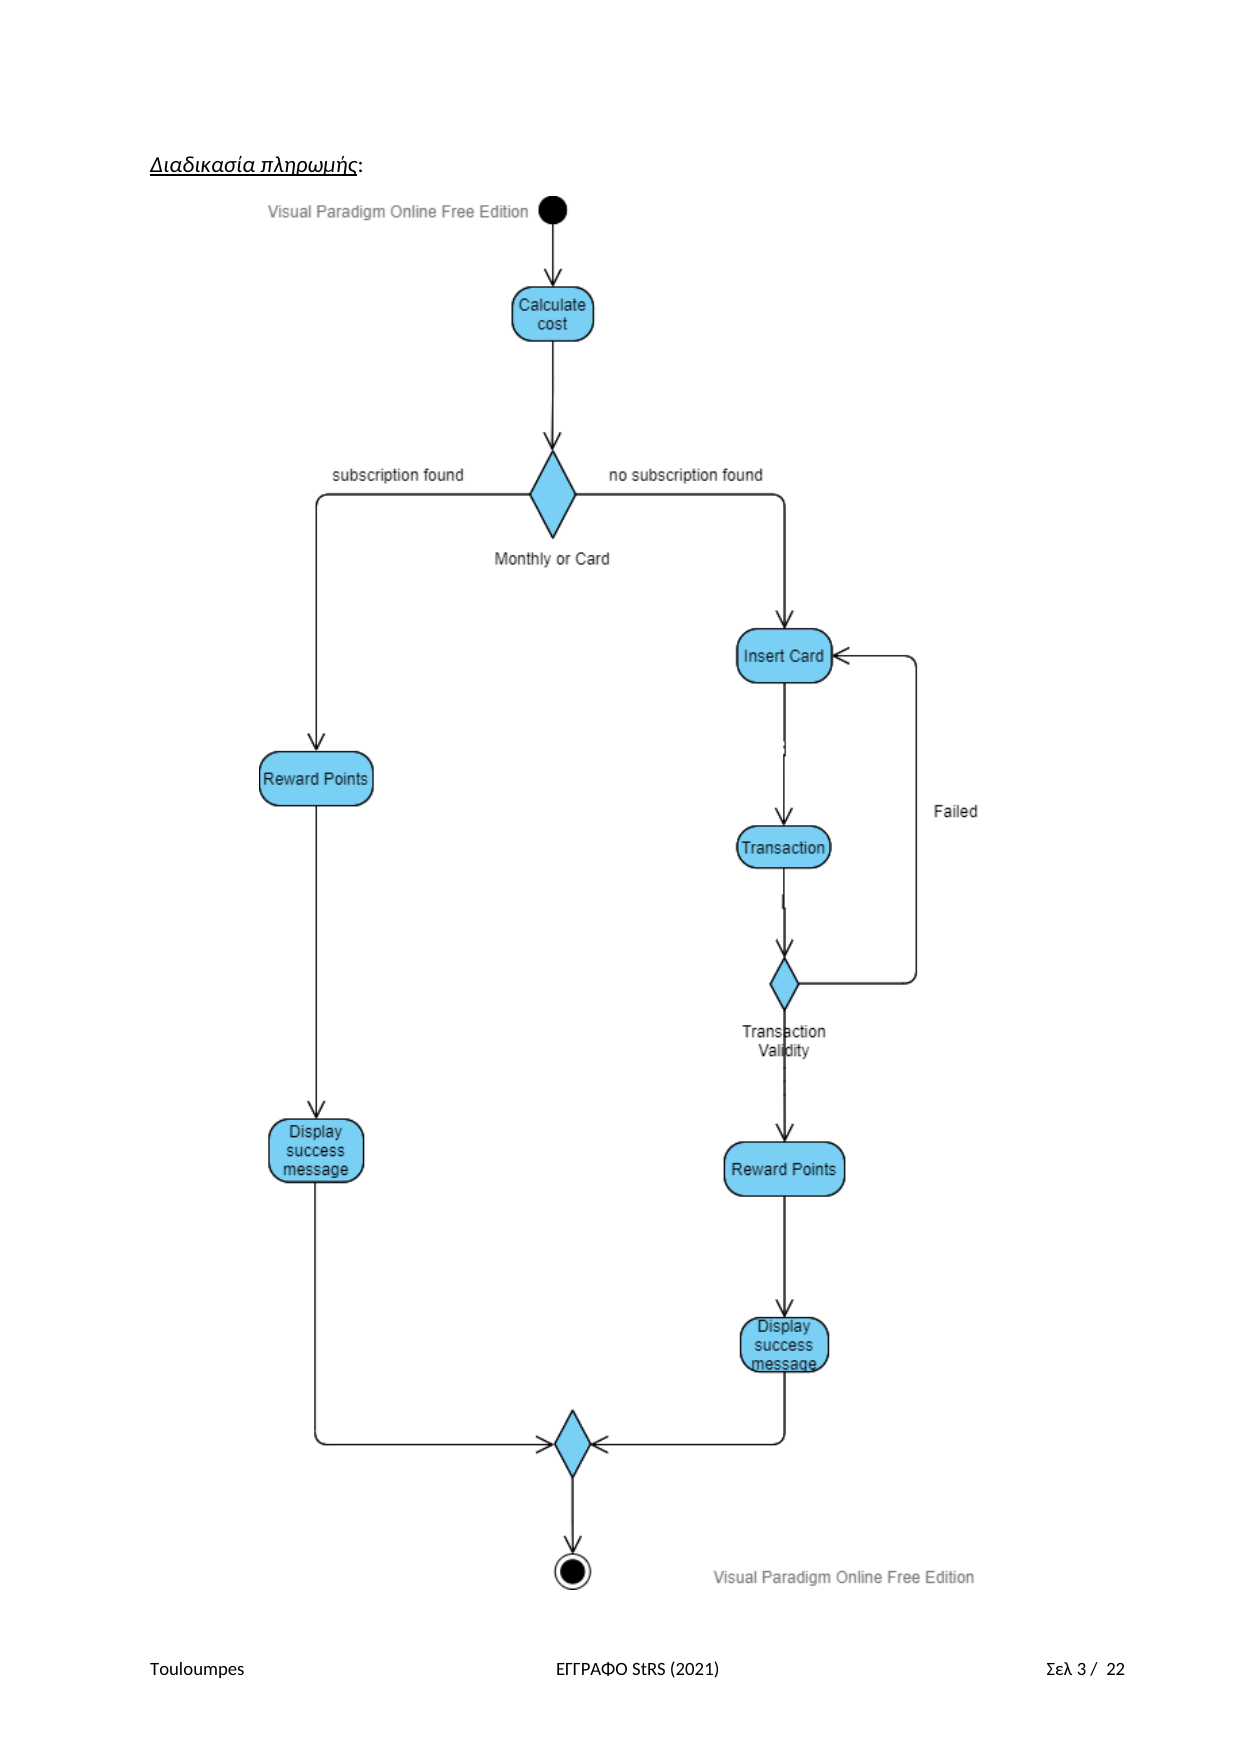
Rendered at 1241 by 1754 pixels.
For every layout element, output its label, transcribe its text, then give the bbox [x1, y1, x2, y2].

picture [259, 196, 982, 1590]
text Διαδικασία πληρωμής: [150, 150, 1090, 178]
